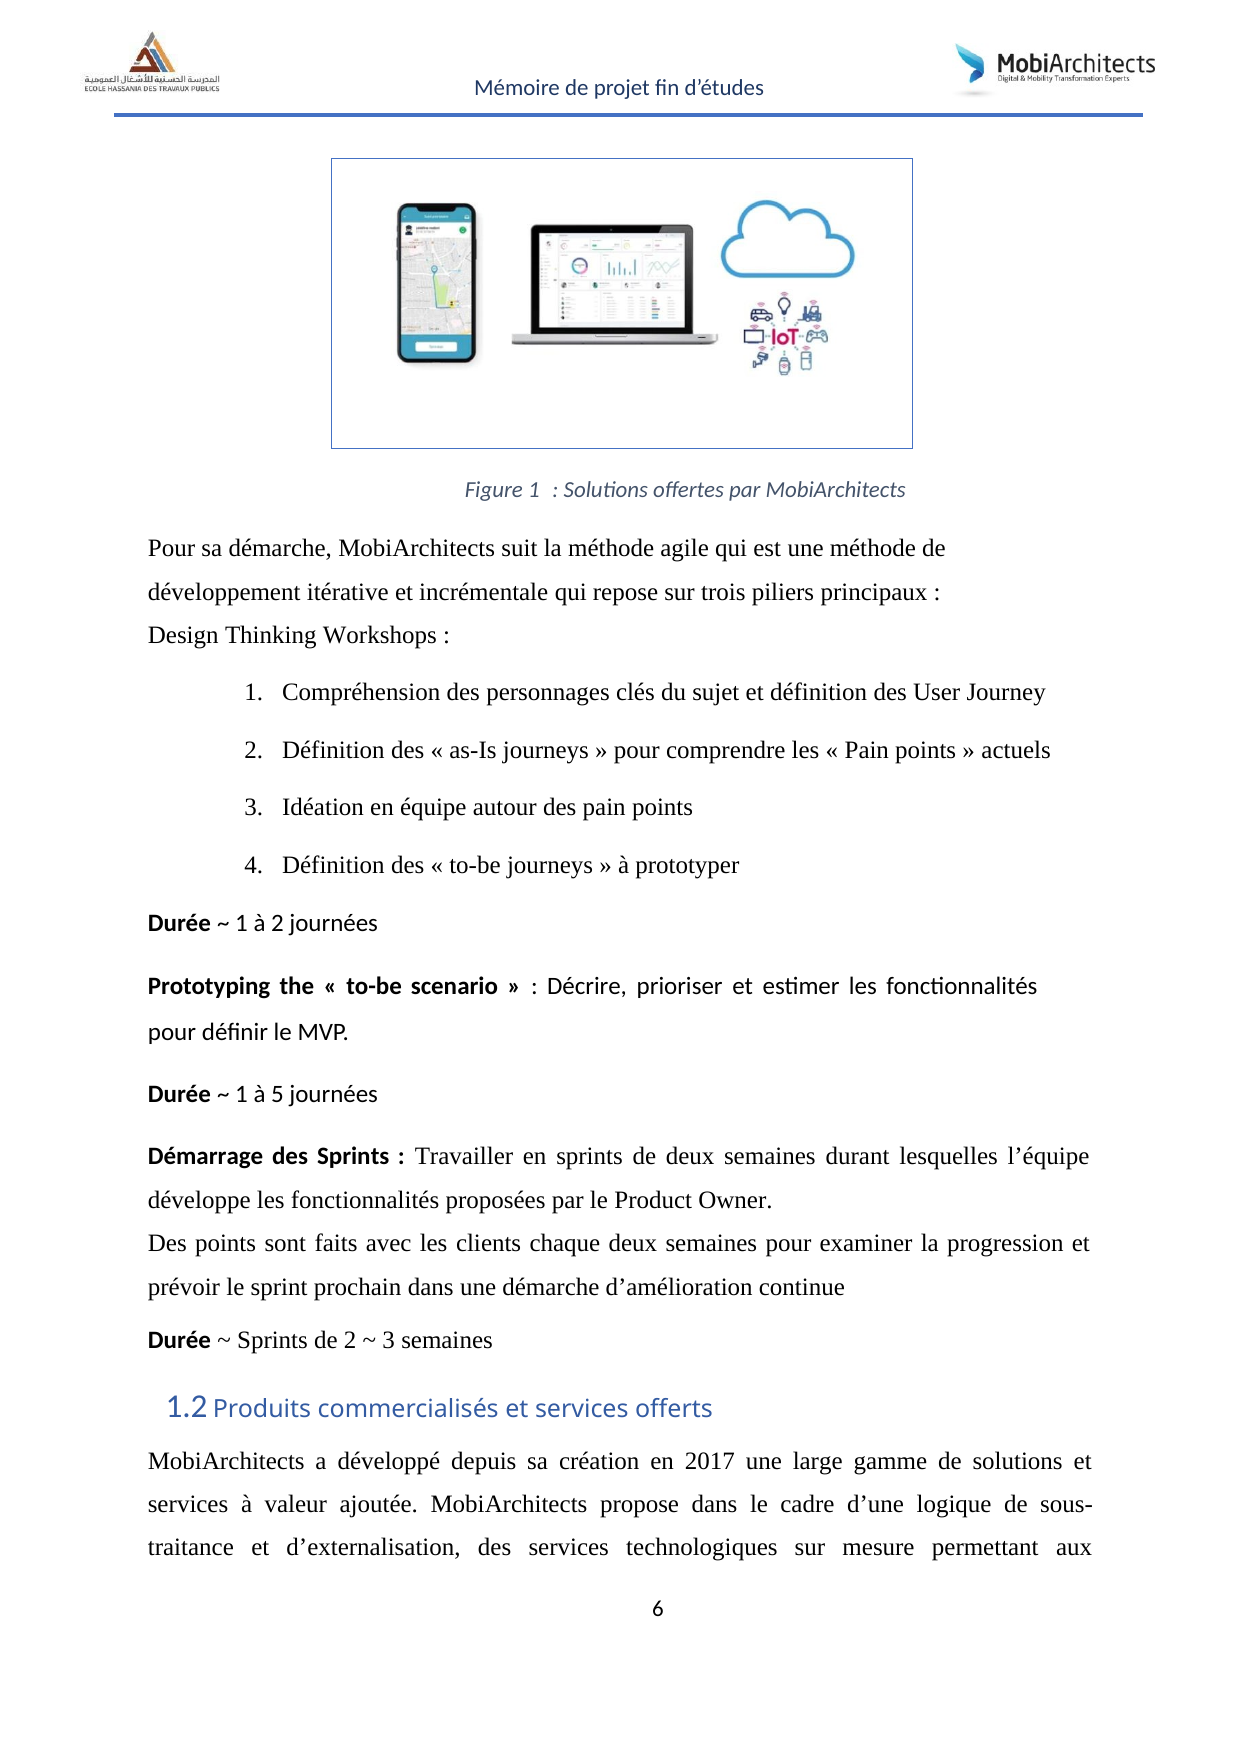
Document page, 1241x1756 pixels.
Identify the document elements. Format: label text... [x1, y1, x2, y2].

text Design Thinking Workshops : [148, 620, 1182, 648]
text Des points sont faits avec les clients chaque deux semaines pour examiner la progression et prévoir le sprint prochain dans une démarche d’amélioration continue [148, 1228, 1092, 1300]
subtitle Produits commercialisés et services offerts [165, 1385, 1182, 1426]
picture [80, 30, 220, 93]
text Durée ~ 1 à 5 journées [148, 1078, 1182, 1108]
text Prototyping the « to-be scenario » : Décrire, prioriser et estimer les fonctionnalités pour définir le MVP. [148, 970, 1093, 1046]
text Pour sa démarche, MobiArchitects suit la méthode agile qui est une méthode de développement itérative et incrémentale qui repose sur trois piliers principaux : [148, 533, 1093, 605]
text Durée ~ 1 à 2 journées [148, 907, 1182, 938]
list Compréhension des personnages clés du sujet et définition des User Journey [244, 677, 1182, 706]
list Définition des « as-Is journeys » pour comprendre les « Pain points » actuels [244, 735, 1182, 763]
picture [952, 43, 1155, 98]
list Définition des « to-be journeys » à prototyper [244, 850, 1182, 878]
text Figure 1 : Solutions offertes par MobiArchitects [464, 475, 1182, 503]
picture [391, 191, 864, 377]
text Durée ~ Sprints de 2 ~ 3 semaines [148, 1324, 1182, 1354]
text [148, 1446, 1093, 1561]
list Idéation en équipe autour des pain points [244, 792, 1182, 821]
text Démarrage des Sprints : Travailler en sprints de deux semaines durant lesquelles l’équipe développe les fonctionnalités proposées par le Product Owner. [148, 1140, 1182, 1214]
